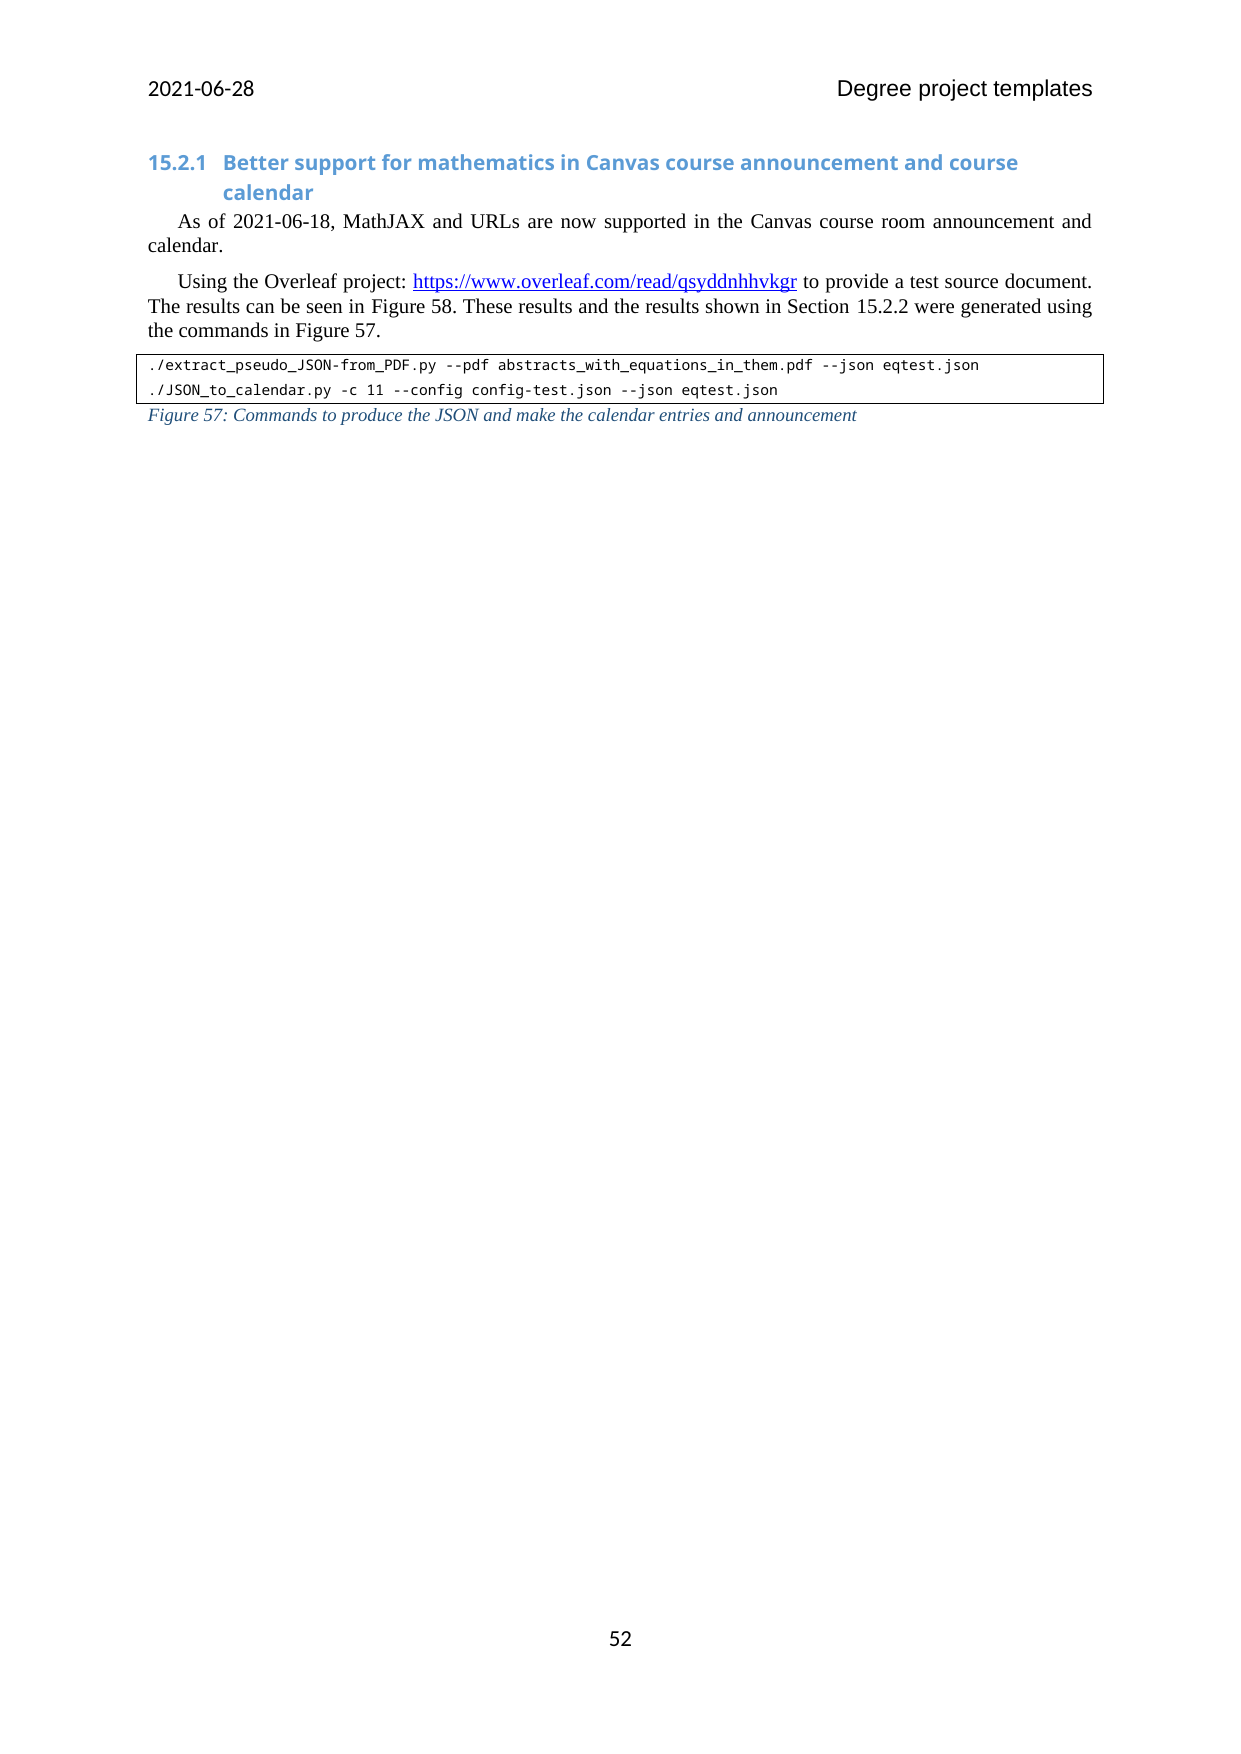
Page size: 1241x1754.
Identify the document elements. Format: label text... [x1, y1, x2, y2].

text As of 2021-06-18, MathJAX and URLs are now supported in the Canvas course room announcement and calendar. [148, 209, 1093, 257]
text Figure 57: Commands to produce the JSON and make the calendar entries and announcement [148, 404, 1093, 426]
table_header ./extract_pseudo_JSON-from_PDF.py --pdf abstracts_with_equations_in_them.pdf --json eqtest.json ./JSON_to_calendar.py -c 11 --config config-test.json --json eqtest.json [137, 355, 1103, 403]
subtitle Better support for mathematics in Canvas course announcement and course calendar [148, 148, 1093, 207]
text Using the Overleaf project: https://www.overleaf.com/read/qsyddnhhvkgr to provide a test source document. The results can be seen in Figure 58. These results and the results shown in Section 15.2.2 were generated using the commands in Figure 57. [148, 269, 1093, 342]
